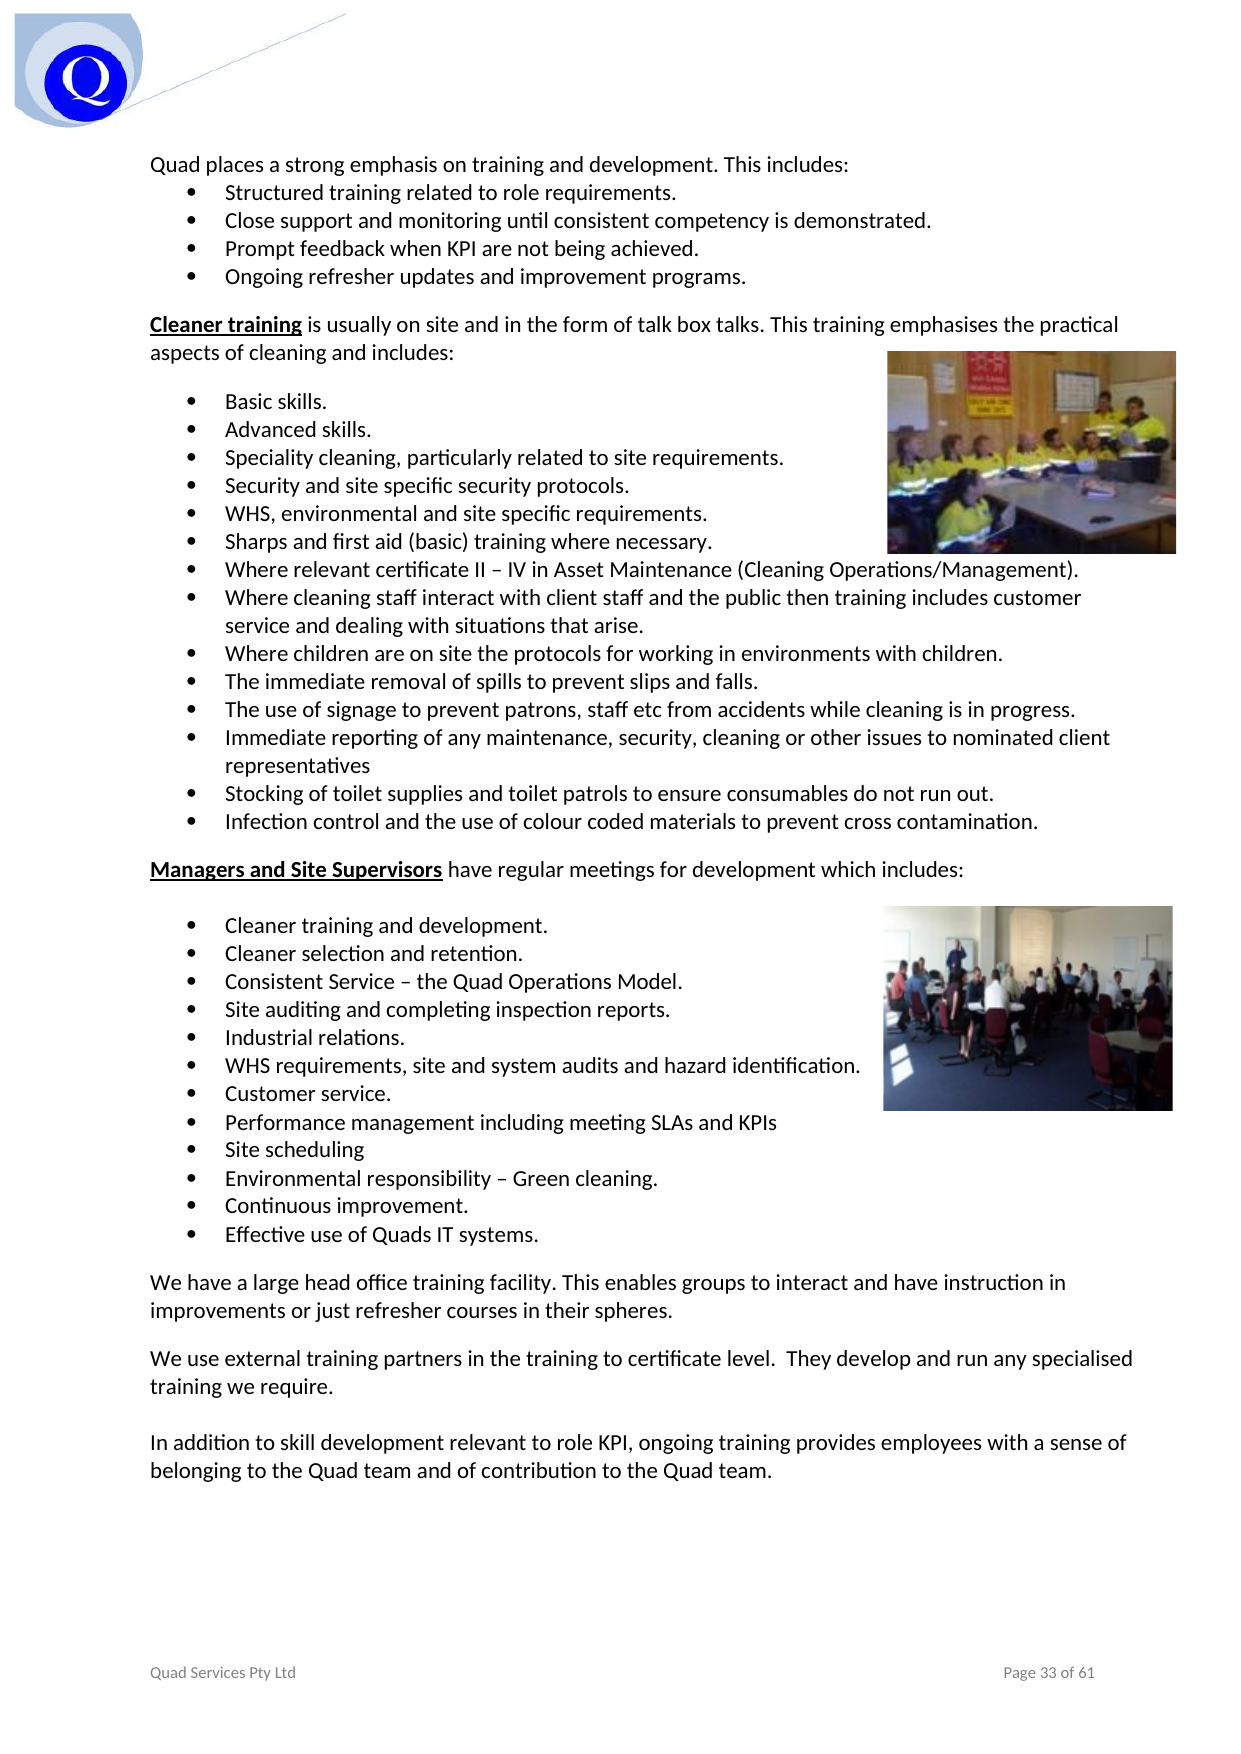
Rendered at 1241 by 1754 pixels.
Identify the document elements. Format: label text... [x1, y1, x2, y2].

list Close support and monitoring until consistent competency is demonstrated. [187, 206, 1138, 234]
list Speciality cleaning, particularly related to site requirements. [187, 443, 885, 471]
list Security and site specific security protocols. [187, 471, 885, 499]
list WHS, environmental and site specific requirements. [187, 499, 885, 527]
list Where relevant certificate II – IV in Asset Maintenance (Cleaning Operations/Management). [187, 555, 1138, 583]
text Cleaner training is usually on site and in the form of talk box talks. This training emphasises the practical aspects of cleaning and includes: [150, 310, 1138, 366]
list Basic skills. [187, 387, 885, 415]
list Effective use of Quads IT systems. [187, 1220, 1138, 1248]
list Site auditing and completing inspection reports. [187, 996, 881, 1023]
list Advanced skills. [187, 415, 885, 443]
list Customer service. [187, 1079, 881, 1108]
list Infection control and the use of colour coded materials to prevent cross contamination. [187, 807, 1138, 835]
picture [14, 13, 347, 129]
list WHS requirements, site and system audits and hazard identification. [187, 1052, 881, 1079]
list Industrial relations. [187, 1023, 881, 1052]
list Stocking of toilet supplies and toilet patrols to ensure consumables do not run out. [187, 779, 1138, 807]
text We have a large head office training facility. This enables groups to interact and have instruction in improvements or just refresher courses in their spheres. [150, 1268, 1138, 1324]
list Cleaner training and development. [187, 911, 881, 939]
list Where children are on site the protocols for working in environments with children. [187, 639, 1138, 667]
list Immediate reporting of any maintenance, security, cleaning or other issues to nominated client representatives [187, 723, 1138, 779]
list The immediate removal of spills to prevent slips and falls. [187, 667, 1138, 695]
list Continuous improvement. [187, 1192, 1138, 1220]
list Environmental responsibility – Green cleaning. [187, 1164, 1138, 1192]
list The use of signage to prevent patrons, staff etc from accidents while cleaning is in progress. [187, 695, 1138, 723]
list Site scheduling [187, 1136, 1138, 1164]
list Performance management including meeting SLAs and KPIs [187, 1108, 1138, 1136]
list Structured training related to role requirements. [187, 178, 1138, 206]
text We use external training partners in the training to certificate level. They develop and run any specialised training we require. [150, 1344, 1138, 1400]
list Prompt feedback when KPI are not being achieved. [187, 234, 1138, 262]
picture [885, 351, 1176, 552]
picture [881, 906, 1173, 1109]
list Sharps and first aid (basic) training where necessary. [187, 527, 1138, 555]
text Quad places a strong emphasis on training and development. This includes: [150, 150, 1138, 178]
text Managers and Site Supervisors have regular meetings for development which includes: [150, 855, 1138, 883]
list Where cleaning staff interact with client staff and the public then training includes customer service and dealing with situations that arise. [187, 583, 1138, 639]
list Ongoing refresher updates and improvement programs. [187, 262, 1138, 290]
list Consistent Service – the Quad Operations Model. [187, 967, 881, 996]
text In addition to skill development relevant to role KPI, ongoing training provides employees with a sense of belonging to the Quad team and of contribution to the Quad team. [150, 1428, 1138, 1484]
list Cleaner selection and retention. [187, 939, 881, 967]
